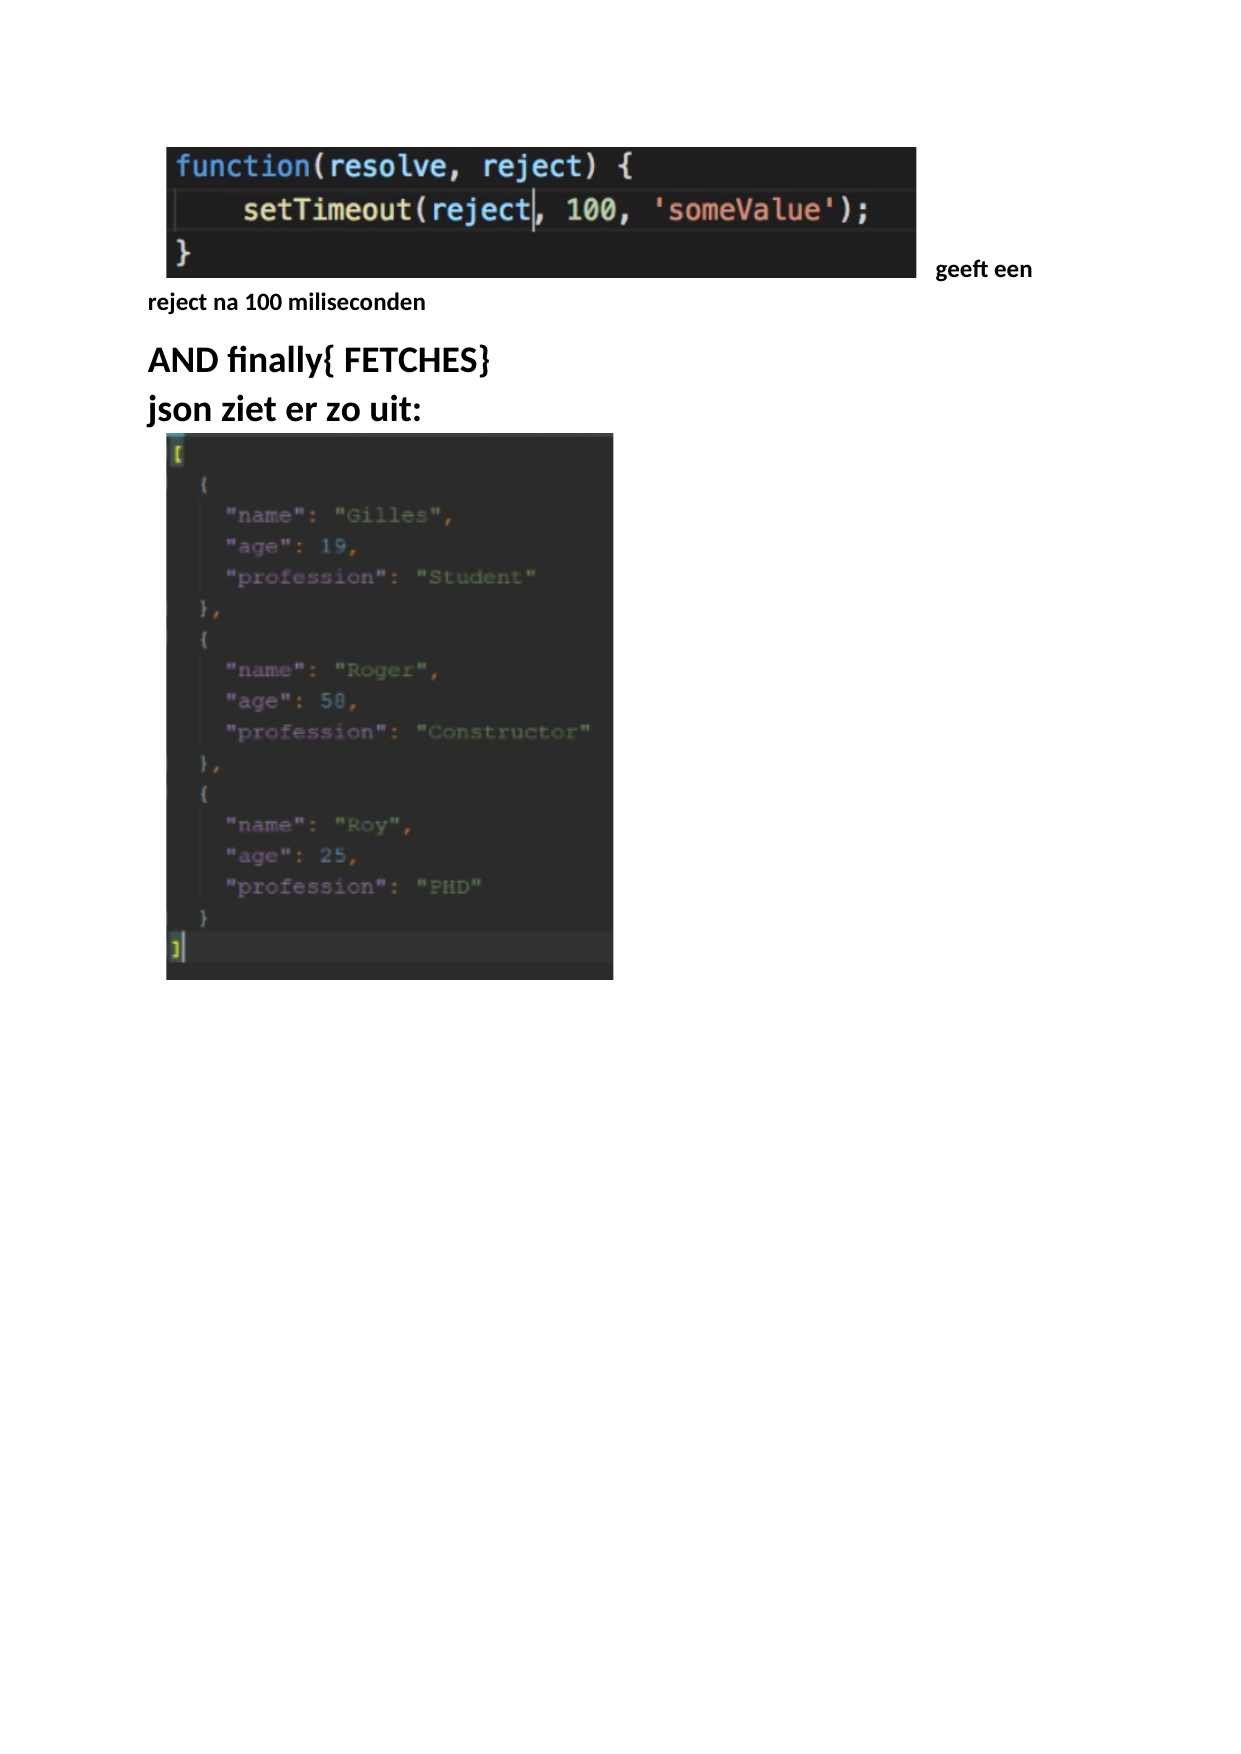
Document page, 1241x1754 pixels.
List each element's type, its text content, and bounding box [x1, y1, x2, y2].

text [148, 148, 1093, 316]
text AND finally{ FETCHES} json ziet er zo uit: [148, 336, 1093, 980]
